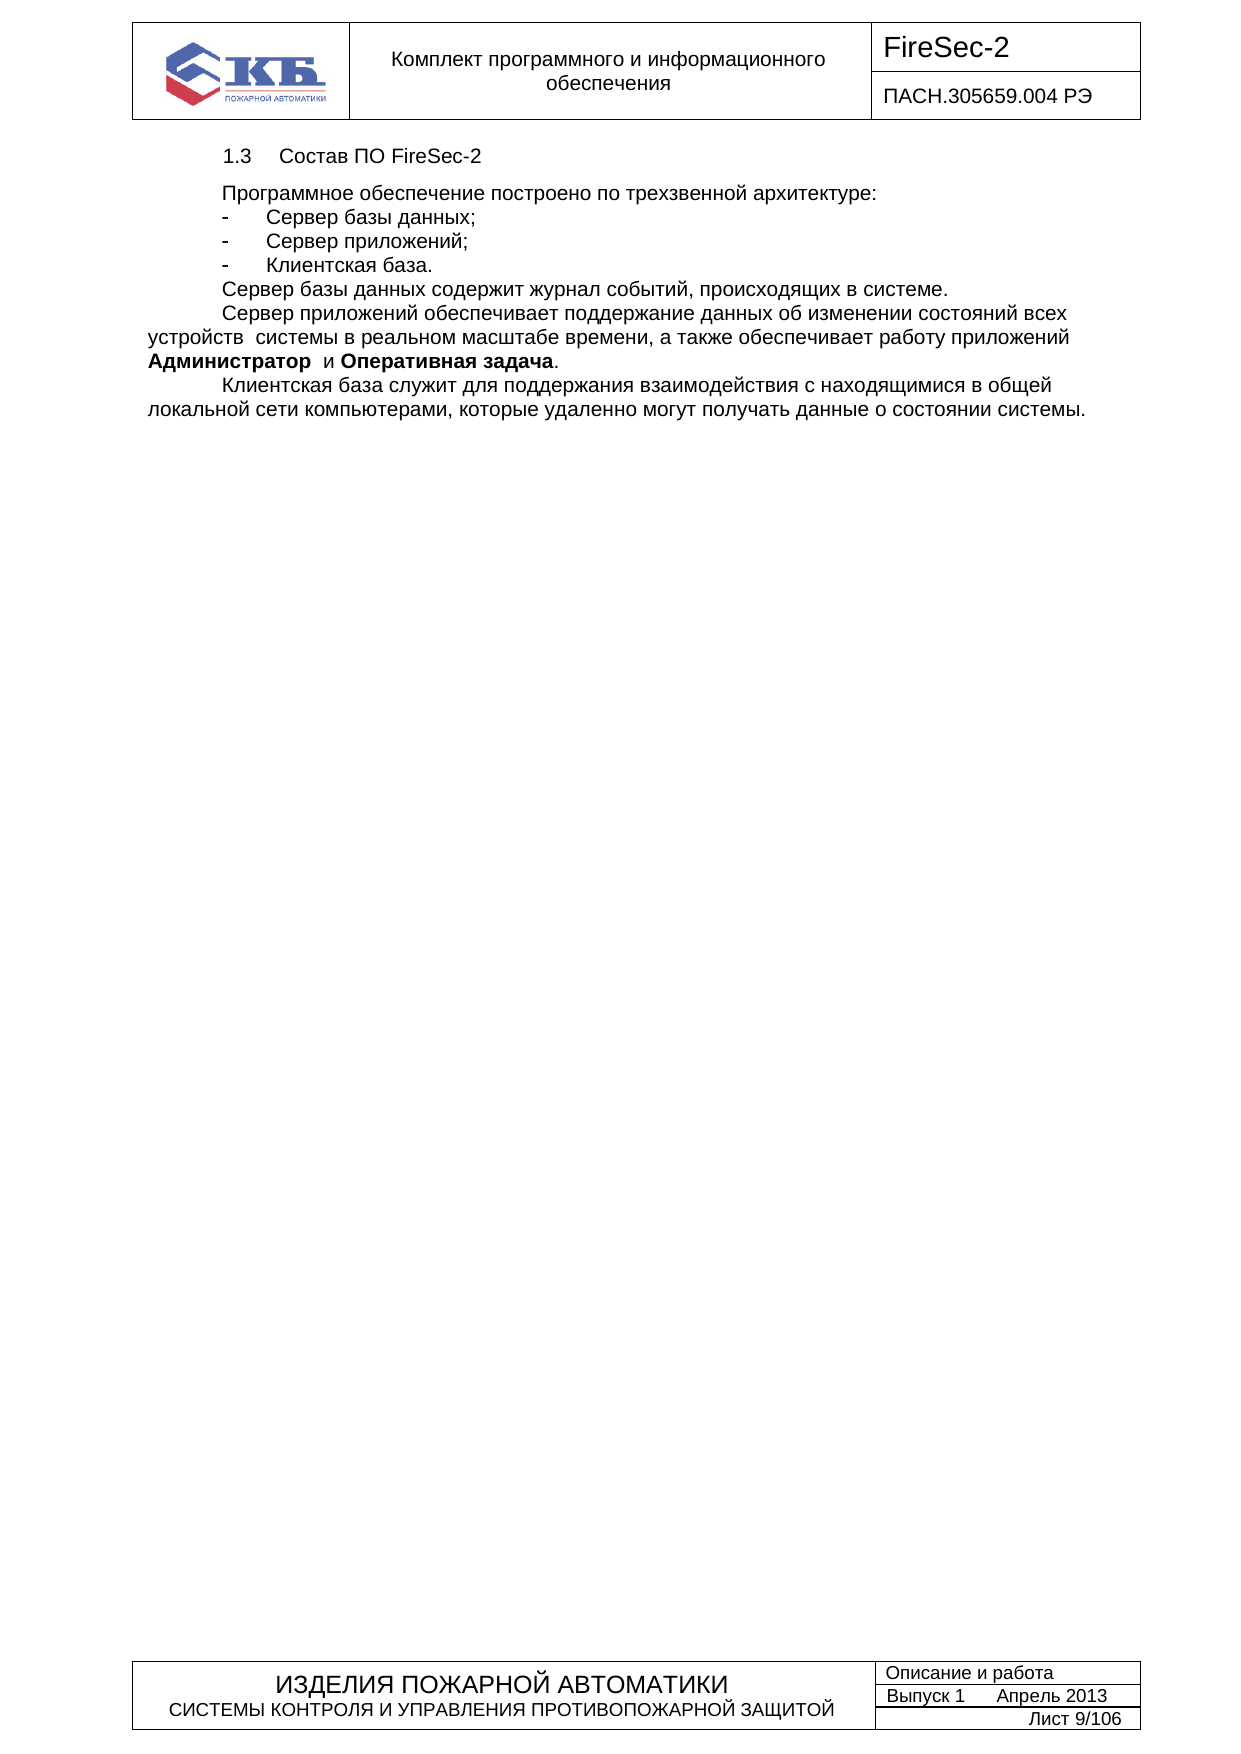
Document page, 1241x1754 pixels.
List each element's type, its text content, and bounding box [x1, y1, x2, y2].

text Клиентская база служит для поддержания взаимодействия с находящимися в общей локальной сети компьютерами, которые удаленно могут получать данные о состоянии системы. [148, 373, 1122, 421]
list Сервер приложений; [222, 229, 1122, 253]
text Сервер базы данных содержит журнал событий, происходящих в системе. [148, 277, 1122, 301]
text Программное обеспечение построено по трехзвенной архитектуре: [148, 181, 1122, 205]
list Сервер базы данных; [222, 205, 1122, 229]
text Сервер приложений обеспечивает поддержание данных об изменении состояний всех устройств системы в реальном масштабе времени, а также обеспечивает работу приложений Администратор и Оперативная задача. [148, 301, 1122, 373]
list Клиентская база. [222, 253, 1122, 277]
list Состав ПО FireSec-2 [148, 144, 1122, 168]
picture [162, 34, 340, 115]
